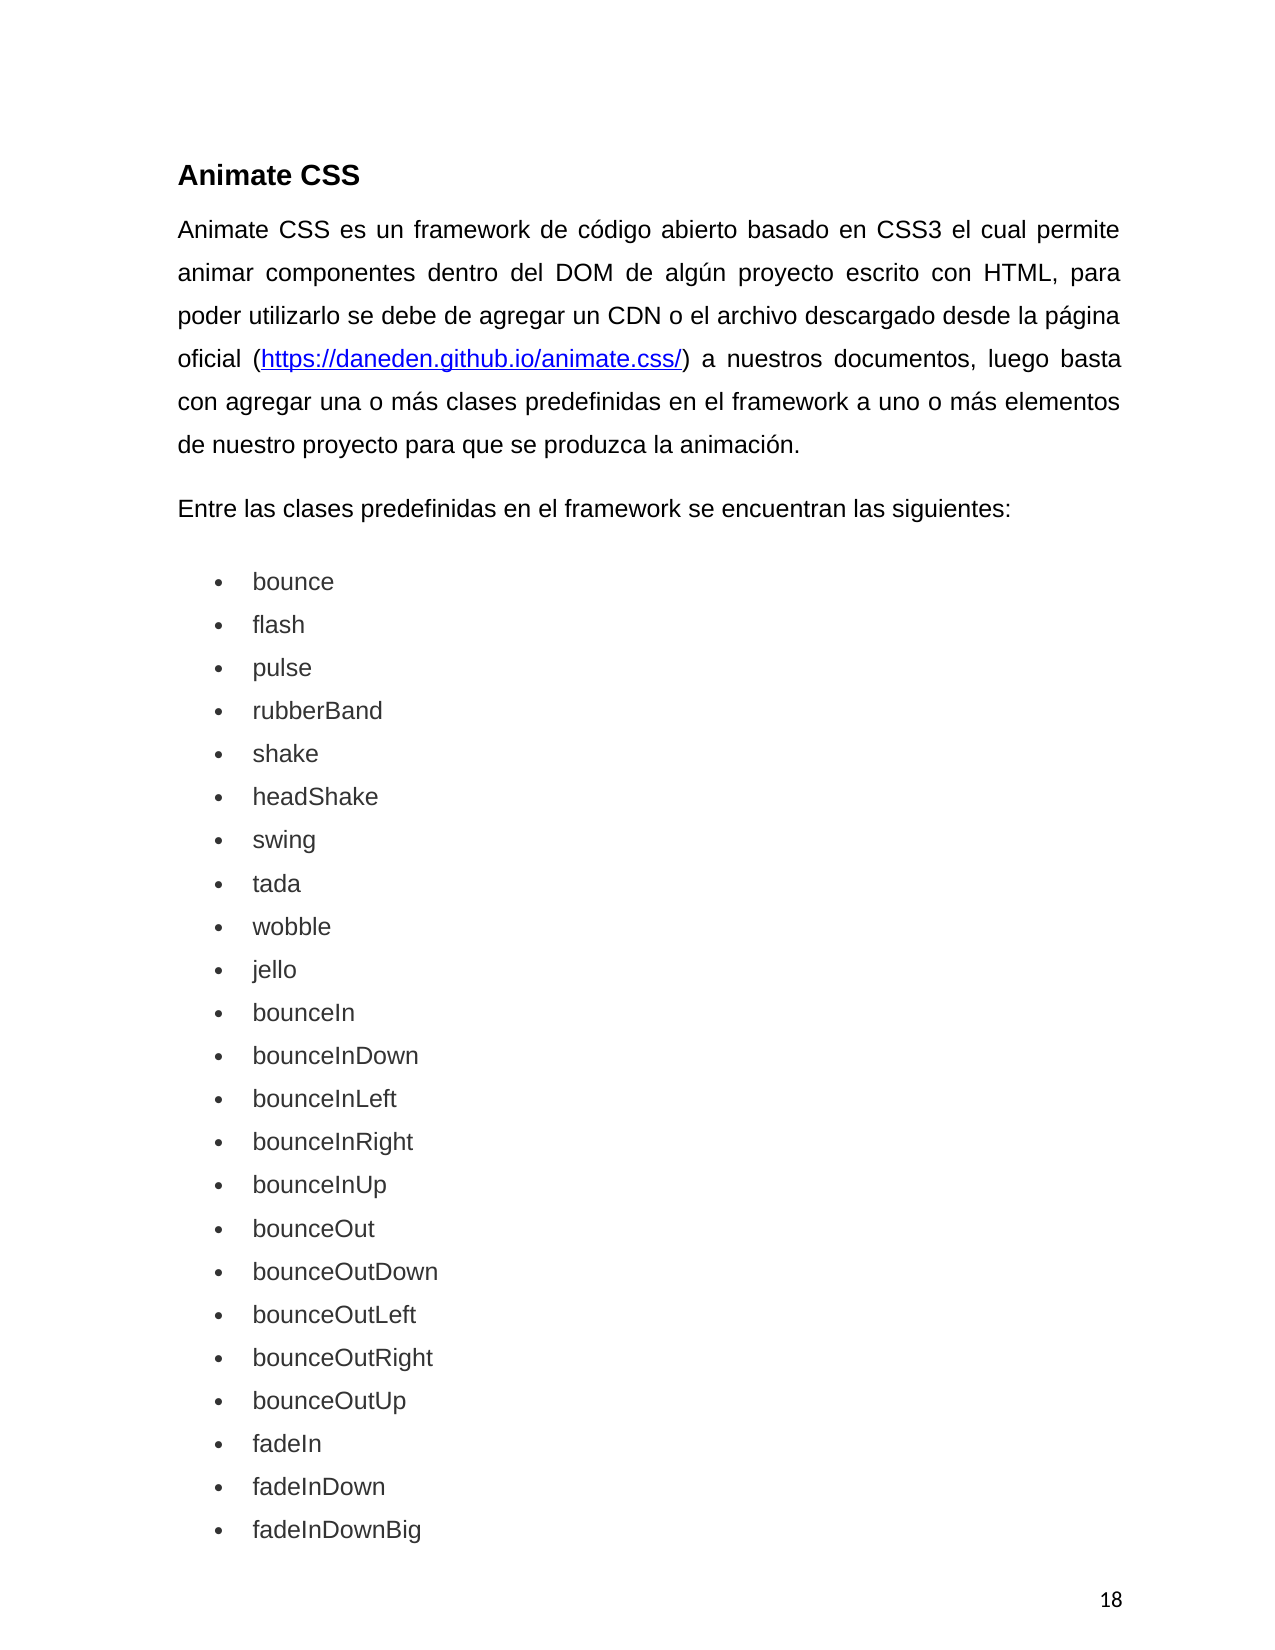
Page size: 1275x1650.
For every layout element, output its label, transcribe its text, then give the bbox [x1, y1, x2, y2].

list bounceInLeft [215, 1084, 1122, 1113]
list bounceOutUp [215, 1386, 1122, 1415]
list rubberBand [215, 696, 1122, 725]
list fadeInDownBig [215, 1516, 1122, 1544]
list flash [215, 610, 1122, 639]
list headShake [215, 782, 1122, 811]
list bounceOutRight [215, 1343, 1122, 1372]
list wobble [215, 912, 1122, 941]
list bounceOutDown [215, 1257, 1122, 1286]
list bounceInDown [215, 1041, 1122, 1070]
list bounceOutLeft [215, 1300, 1122, 1329]
list pulse [215, 653, 1122, 682]
list bounceInRight [215, 1127, 1122, 1156]
list tada [215, 869, 1122, 897]
list bounce [215, 567, 1122, 596]
list shake [215, 739, 1122, 768]
list bounceInUp [215, 1171, 1122, 1199]
list fadeIn [215, 1429, 1122, 1458]
subtitle Animate CSS [177, 158, 1122, 192]
list jello [215, 955, 1122, 984]
list bounceOut [215, 1214, 1122, 1242]
text Animate CSS es un framework de código abierto basado en CSS3 el cual permite animar componentes dentro del DOM de algún proyecto escrito con HTML, para poder utilizarlo se debe de agregar un CDN o el archivo descargado desde la página oficial (https://daneden.github.io/animate.css/) a nuestros documentos, luego basta con agregar una o más clases predefinidas en el framework a uno o más elementos de nuestro proyecto para que se produzca la animación. [177, 215, 1122, 459]
text Entre las clases predefinidas en el framework se encuentran las siguientes: [177, 494, 1122, 523]
list swing [215, 826, 1122, 854]
list fadeInDown [215, 1472, 1122, 1501]
list bounceIn [215, 998, 1122, 1027]
